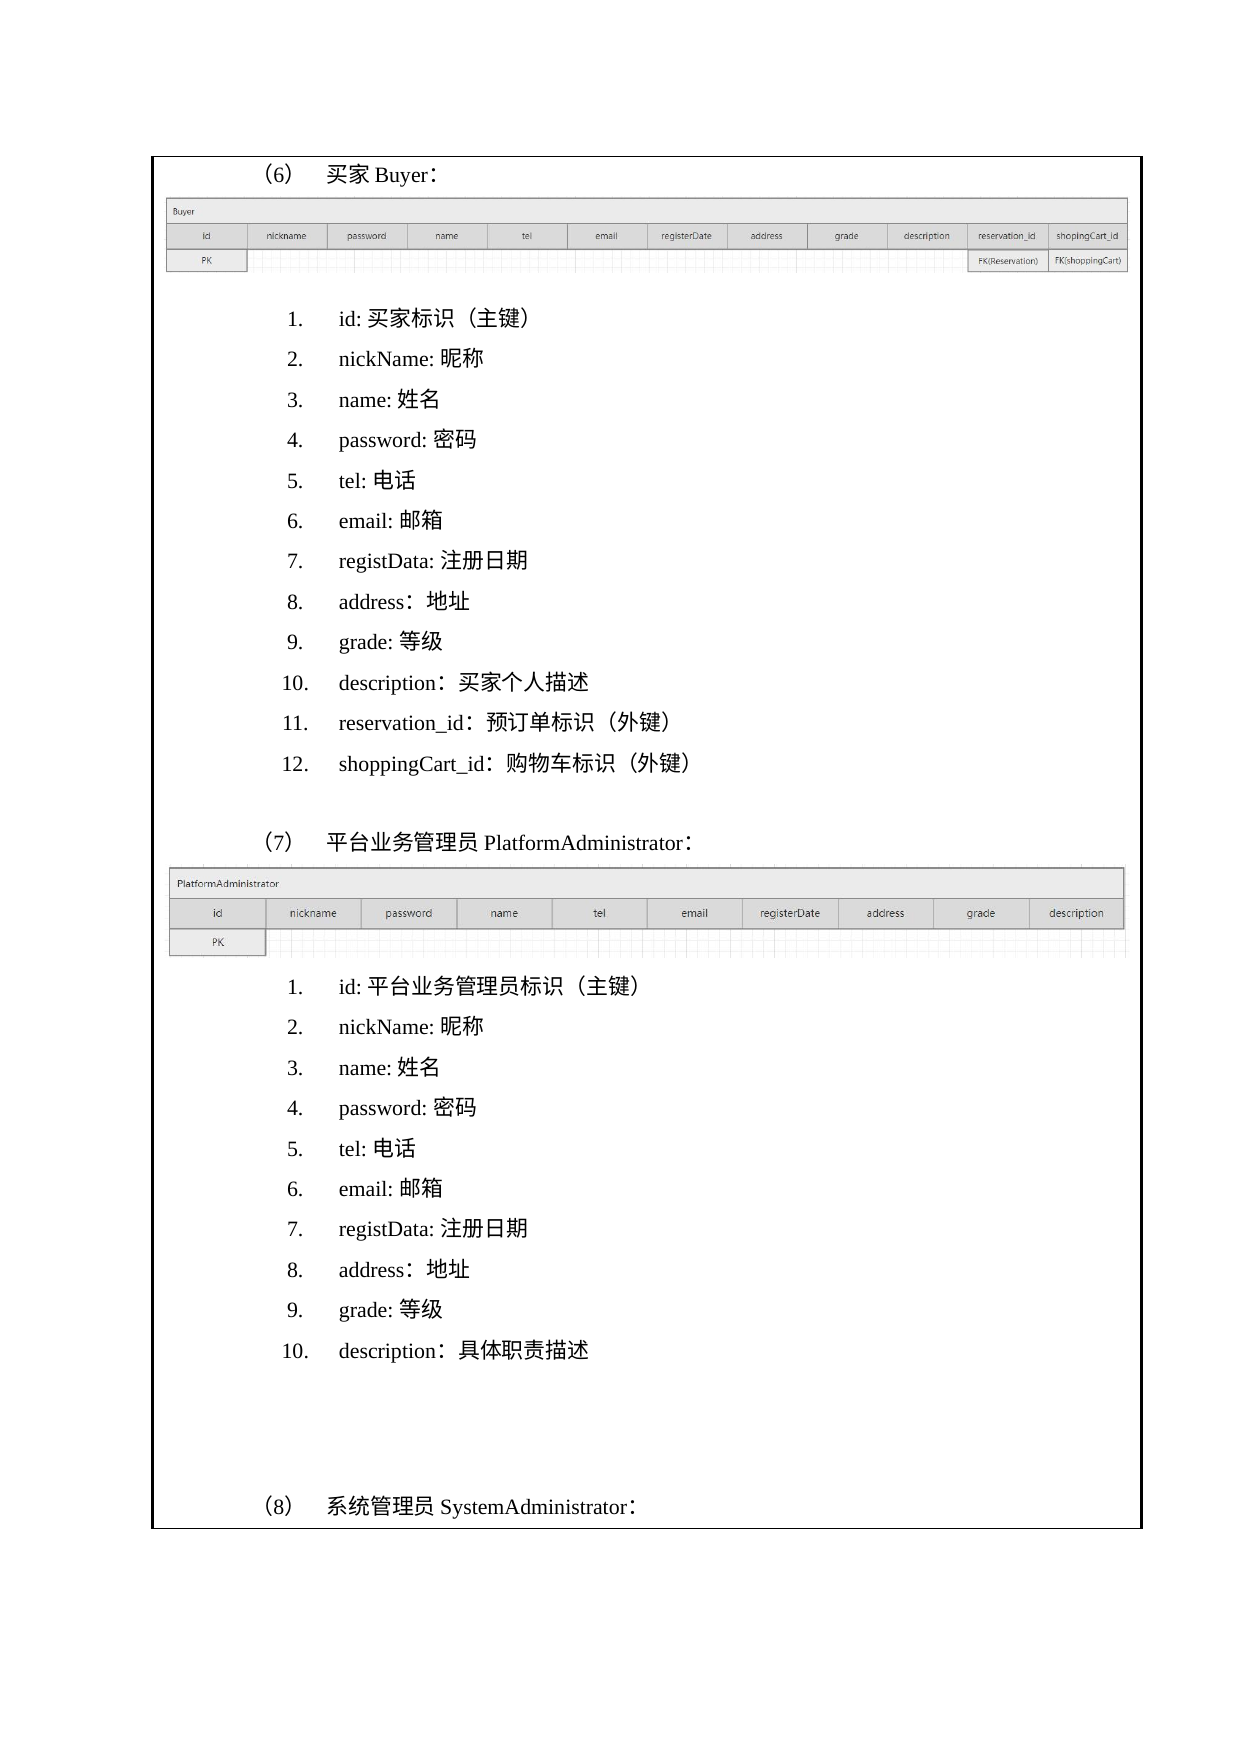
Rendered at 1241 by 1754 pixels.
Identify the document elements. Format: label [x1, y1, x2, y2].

picture [164, 864, 1130, 958]
picture [163, 196, 1131, 273]
table_cell [154, 157, 1140, 1528]
